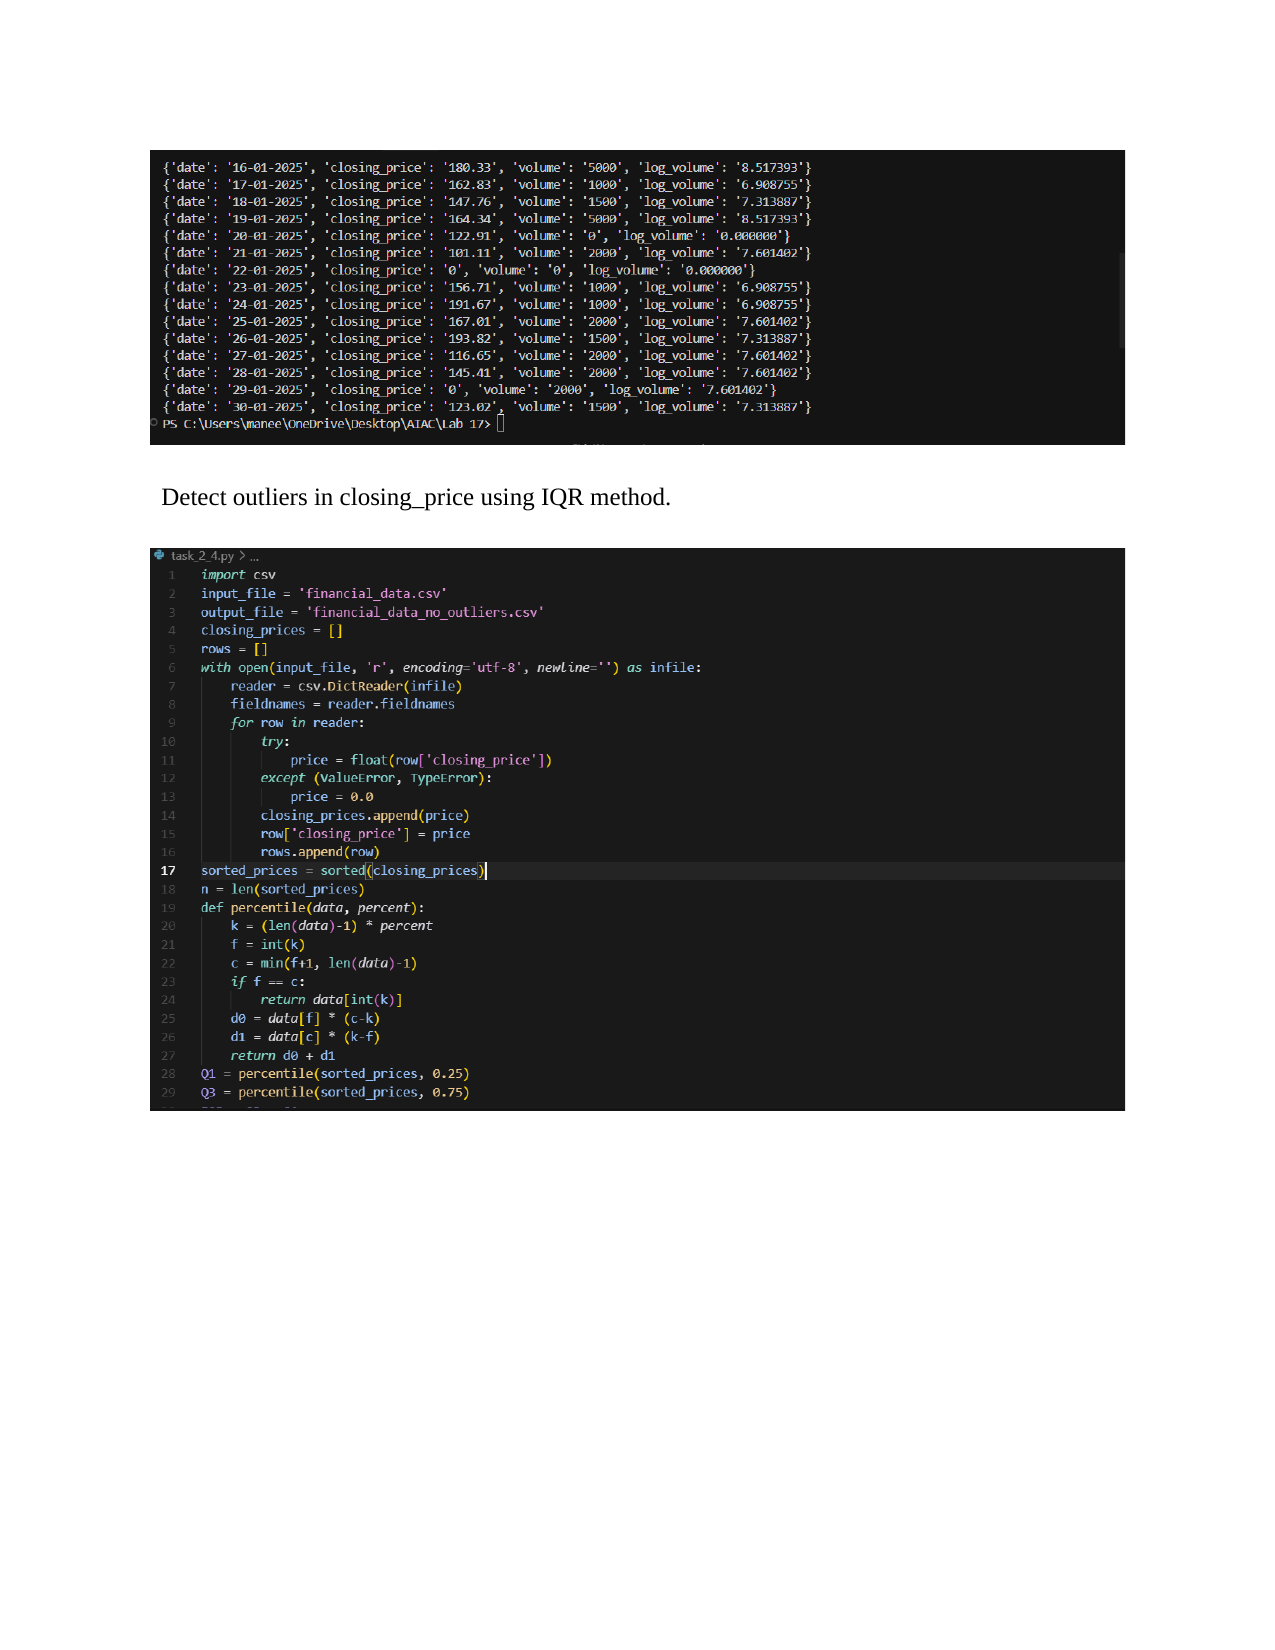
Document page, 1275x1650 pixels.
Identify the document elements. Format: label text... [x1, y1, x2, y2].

text Detect outliers in closing_price using IQR method. [161, 482, 1125, 511]
picture [150, 548, 1125, 1111]
picture [150, 150, 1125, 445]
